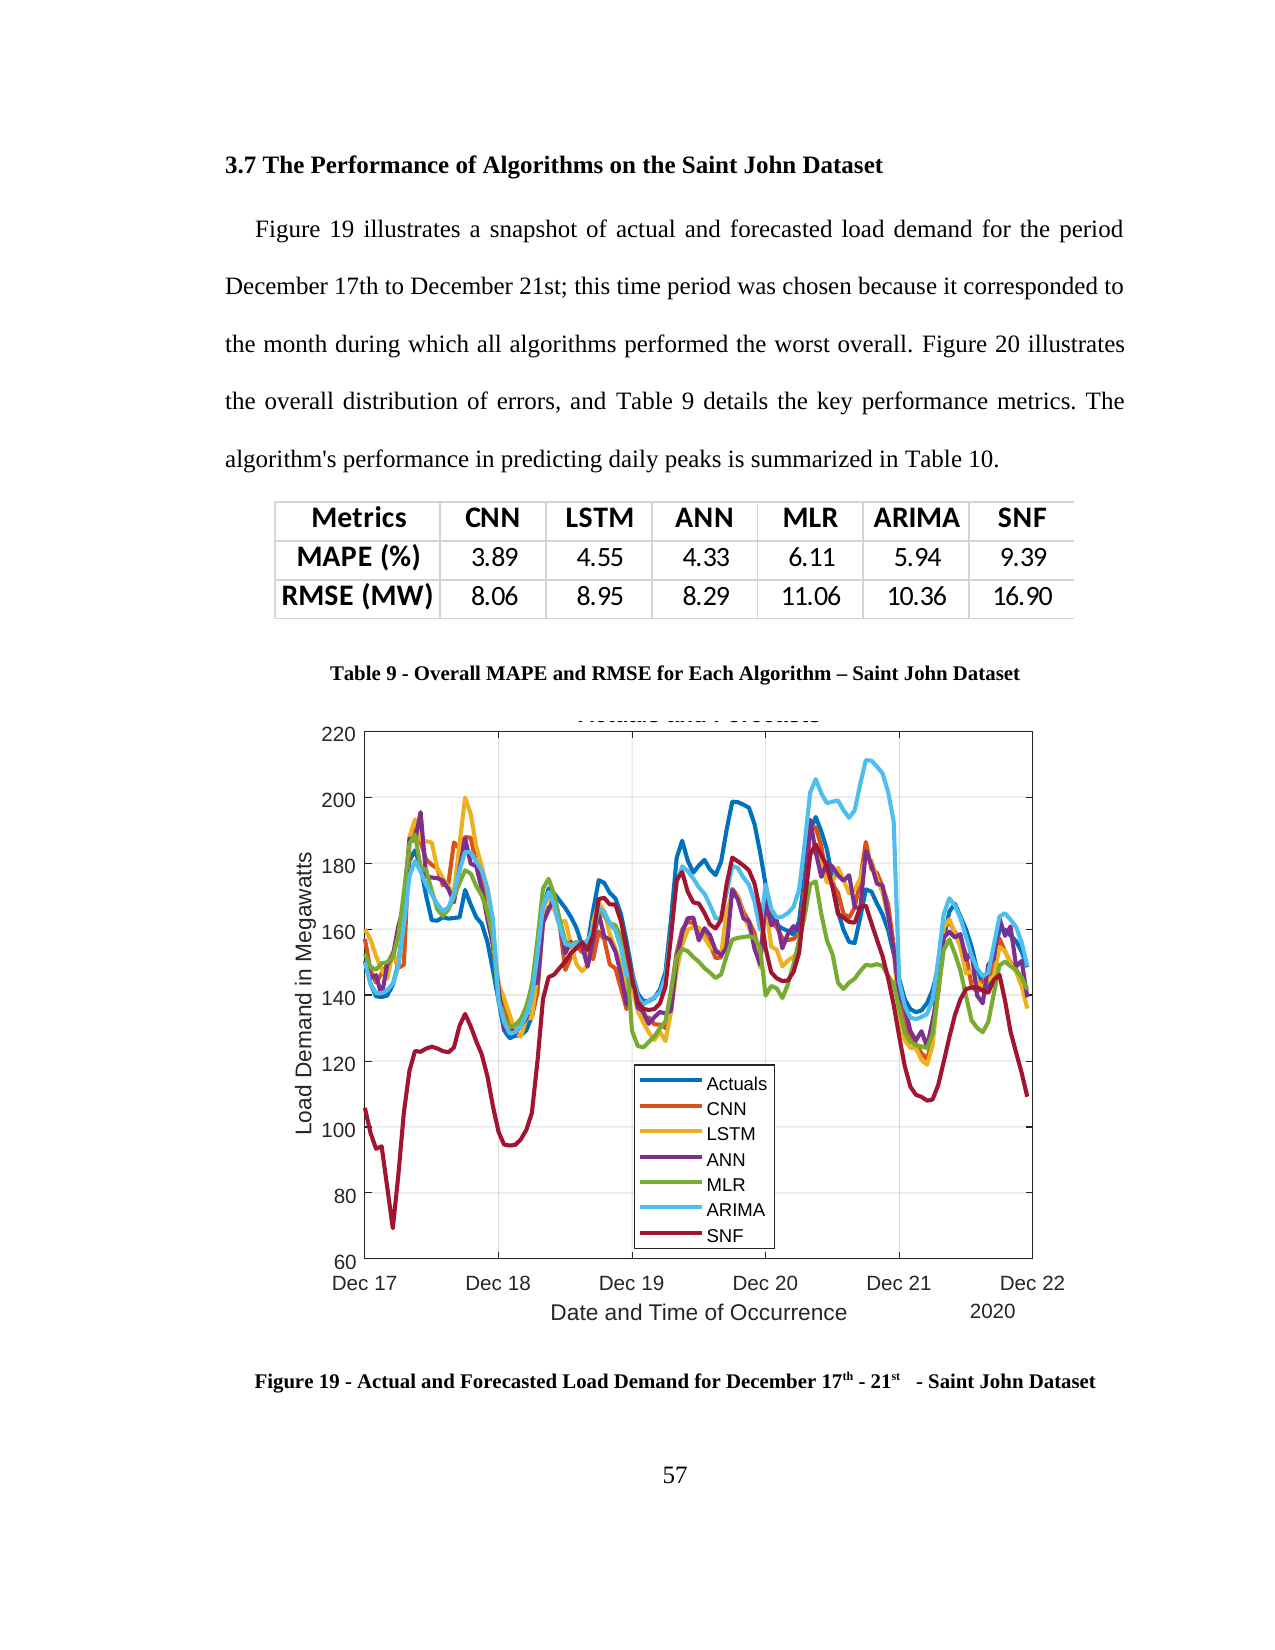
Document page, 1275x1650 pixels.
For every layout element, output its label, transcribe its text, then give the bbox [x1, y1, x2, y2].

subtitle 3.7 The Performance of Algorithms on the Saint John Dataset [225, 150, 1125, 179]
